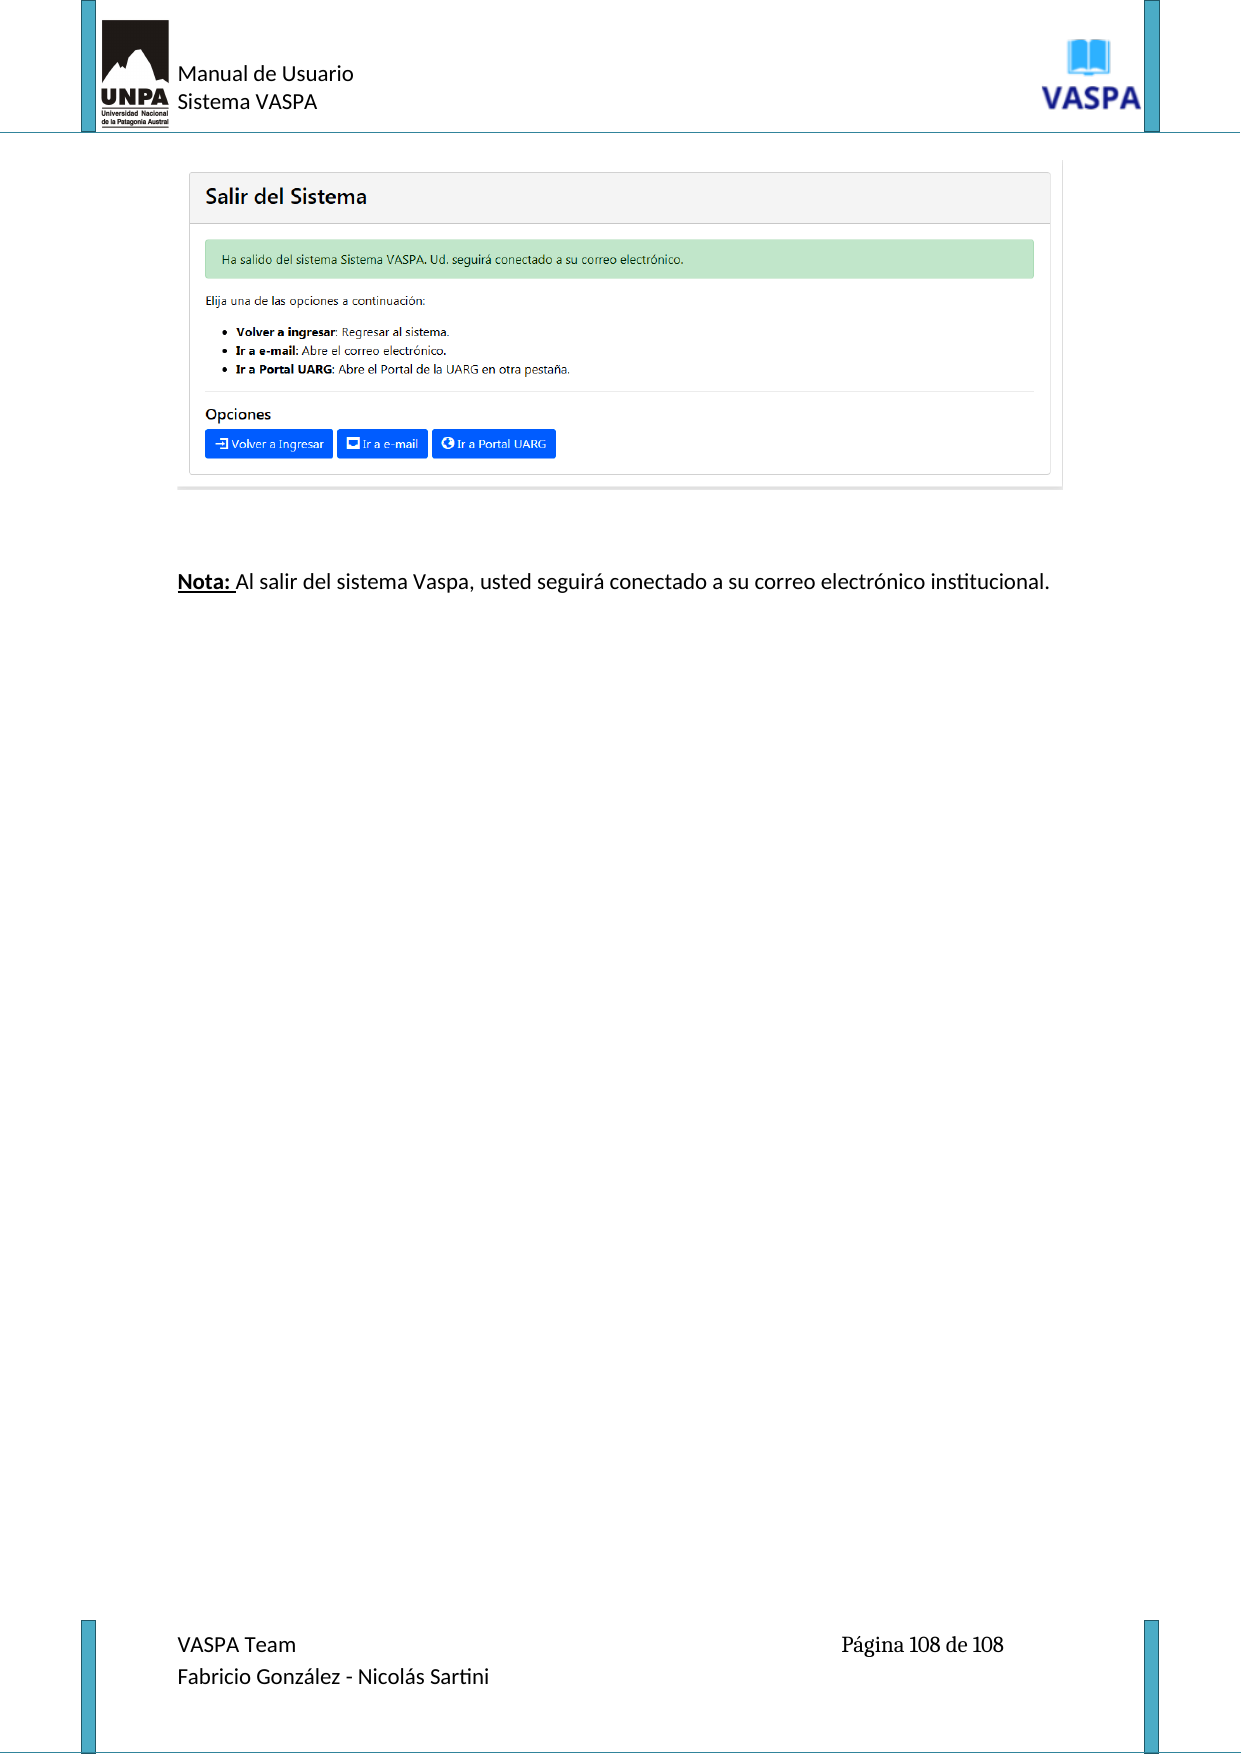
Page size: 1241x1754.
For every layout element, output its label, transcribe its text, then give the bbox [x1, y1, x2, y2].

picture [100, 18, 170, 129]
text Nota: Al salir del sistema Vaspa, usted seguirá conectado a su correo electrónico institucional. [177, 567, 1063, 595]
picture [1036, 19, 1146, 129]
picture [177, 160, 1063, 490]
